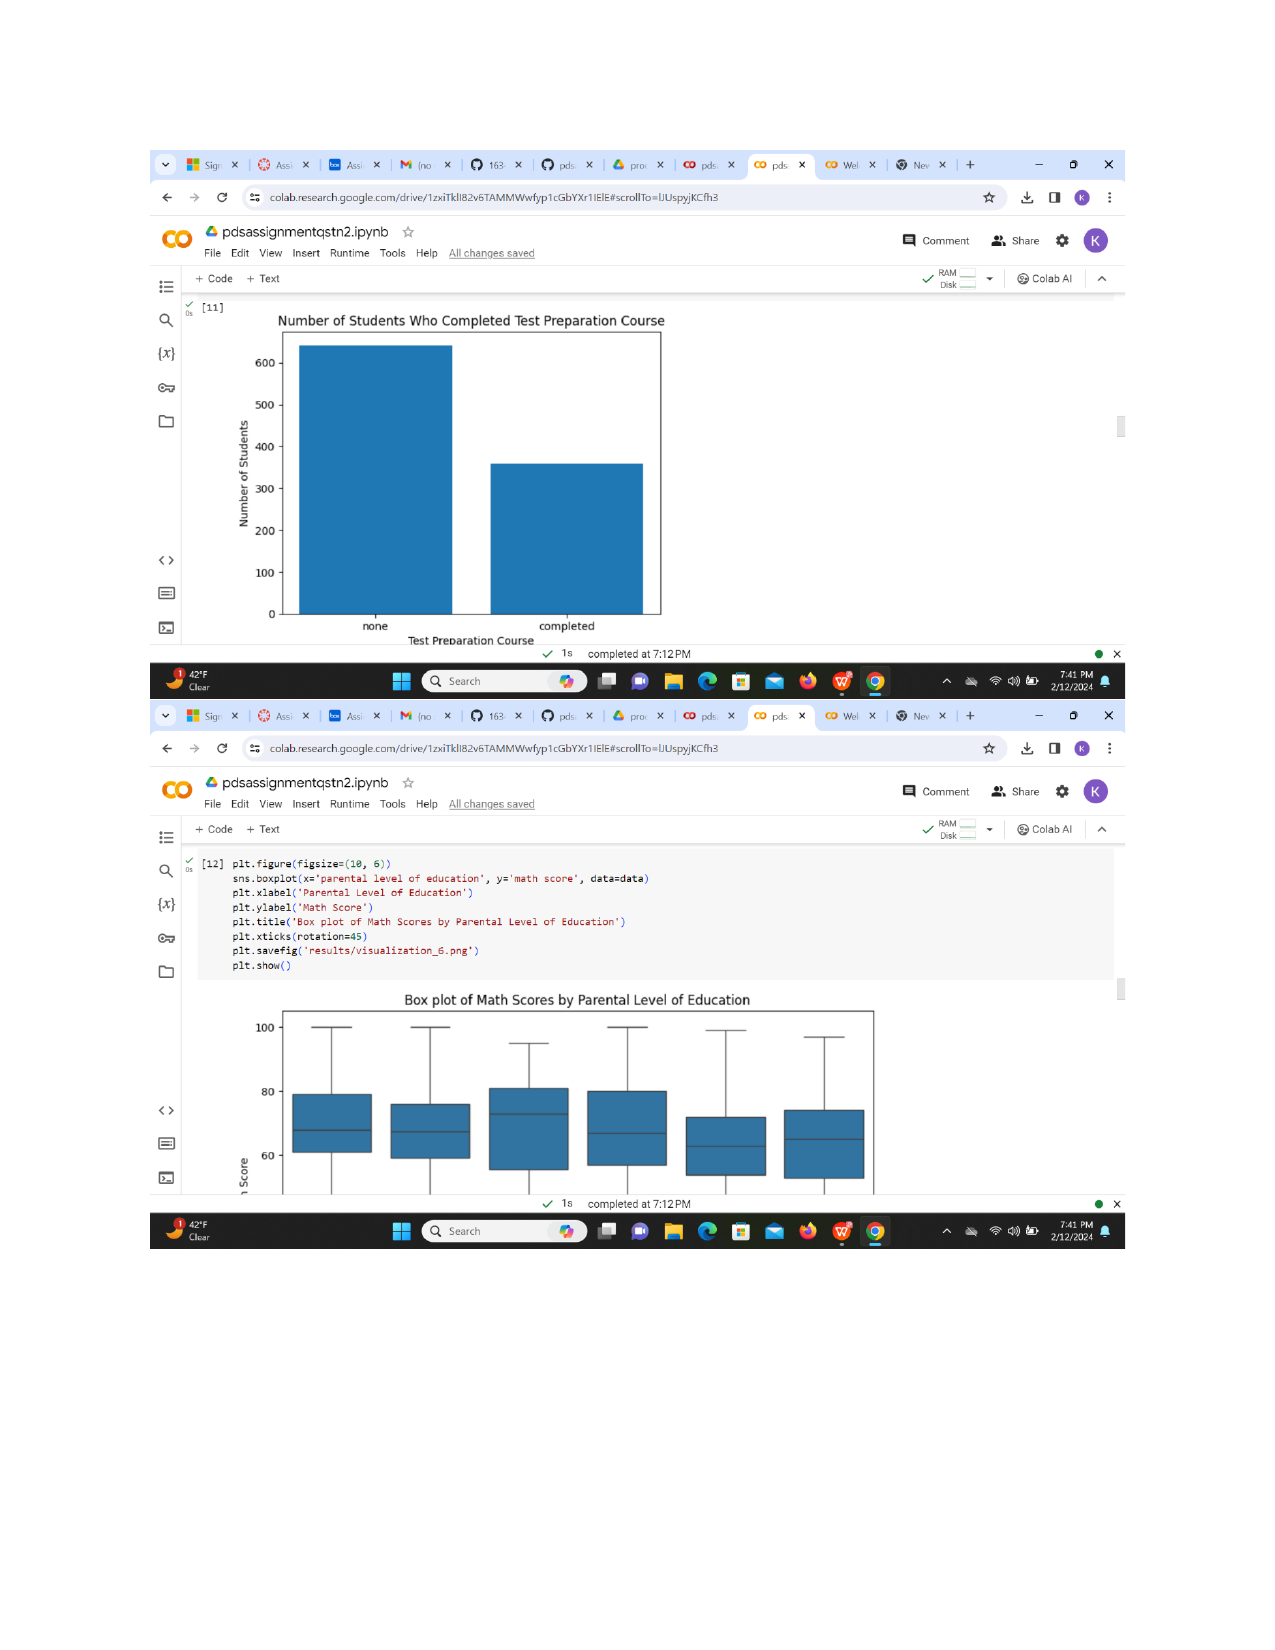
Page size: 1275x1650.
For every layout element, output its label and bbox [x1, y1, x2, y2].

picture [150, 150, 1125, 699]
picture [150, 700, 1125, 1249]
